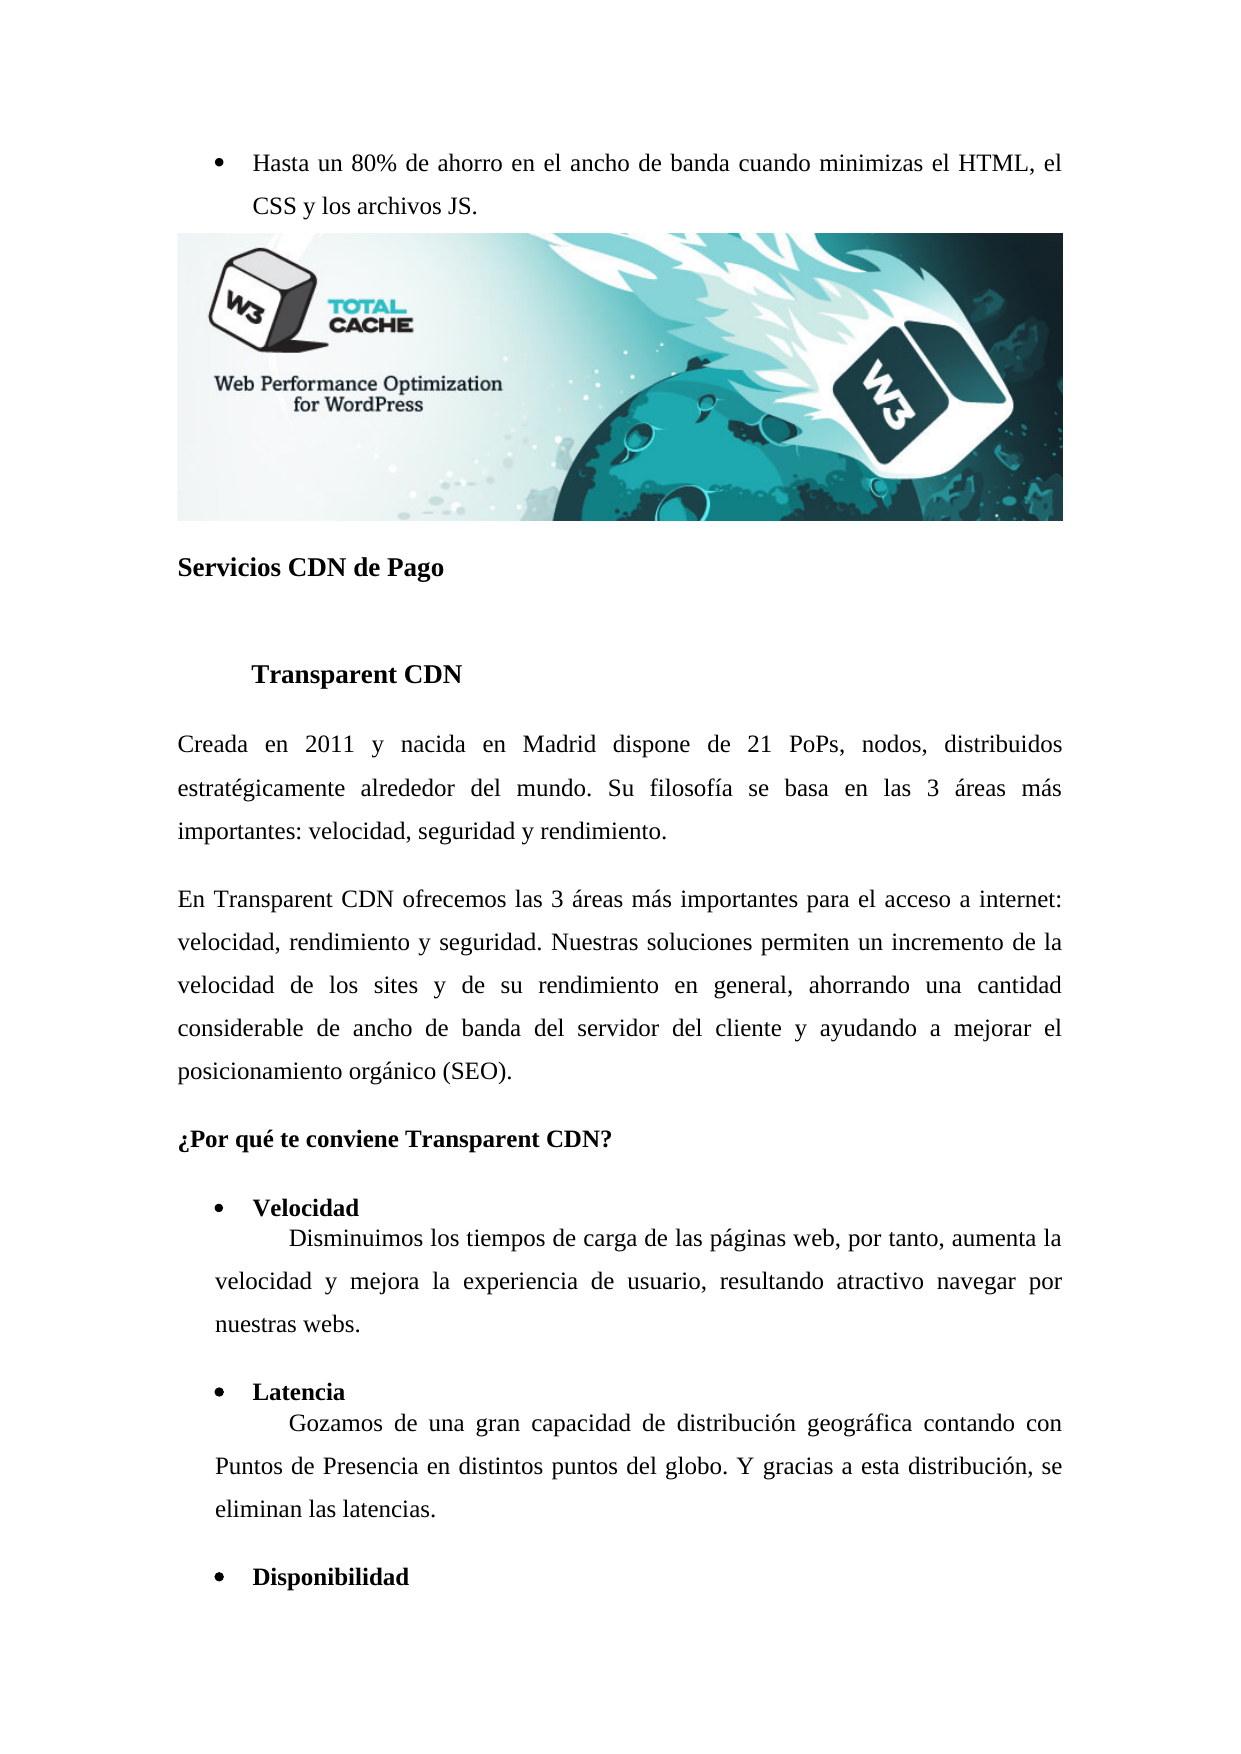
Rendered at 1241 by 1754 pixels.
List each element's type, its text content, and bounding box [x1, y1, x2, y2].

text Gozamos de una gran capacidad de distribución geográfica contando con Puntos de Presencia en distintos puntos del globo. Y gracias a esta distribución, se eliminan las latencias. [215, 1408, 1063, 1523]
list Disponibilidad [215, 1562, 1063, 1591]
text ¿Por qué te conviene Transparent CDN? [177, 1124, 1063, 1153]
list Velocidad [215, 1193, 1063, 1221]
list Hasta un 80% de ahorro en el ancho de banda cuando minimizas el HTML, el CSS y los archivos JS. [215, 148, 1063, 219]
picture [177, 233, 1063, 521]
text Disminuimos los tiempos de carga de las páginas web, por tanto, aumenta la velocidad y mejora la experiencia de usuario, resultando atractivo navegar por nuestras webs. [215, 1223, 1063, 1338]
list Latencia [215, 1377, 1063, 1406]
text Creada en 2011 y nacida en Madrid dispone de 21 PoPs, nodos, distribuidos estratégicamente alrededor del mundo. Su filosofía se basa en las 3 áreas más importantes: velocidad, seguridad y rendimiento. [177, 729, 1063, 844]
text En Transparent CDN ofrecemos las 3 áreas más importantes para el acceso a internet: velocidad, rendimiento y seguridad. Nuestras soluciones permiten un incremento de la velocidad de los sites y de su rendimiento en general, ahorrando una cantidad considerable de ancho de banda del servidor del cliente y ayudando a mejorar el posicionamiento orgánico (SEO). [177, 884, 1063, 1085]
text Transparent CDN [251, 658, 1063, 689]
text Servicios CDN de Pago [177, 551, 1063, 582]
